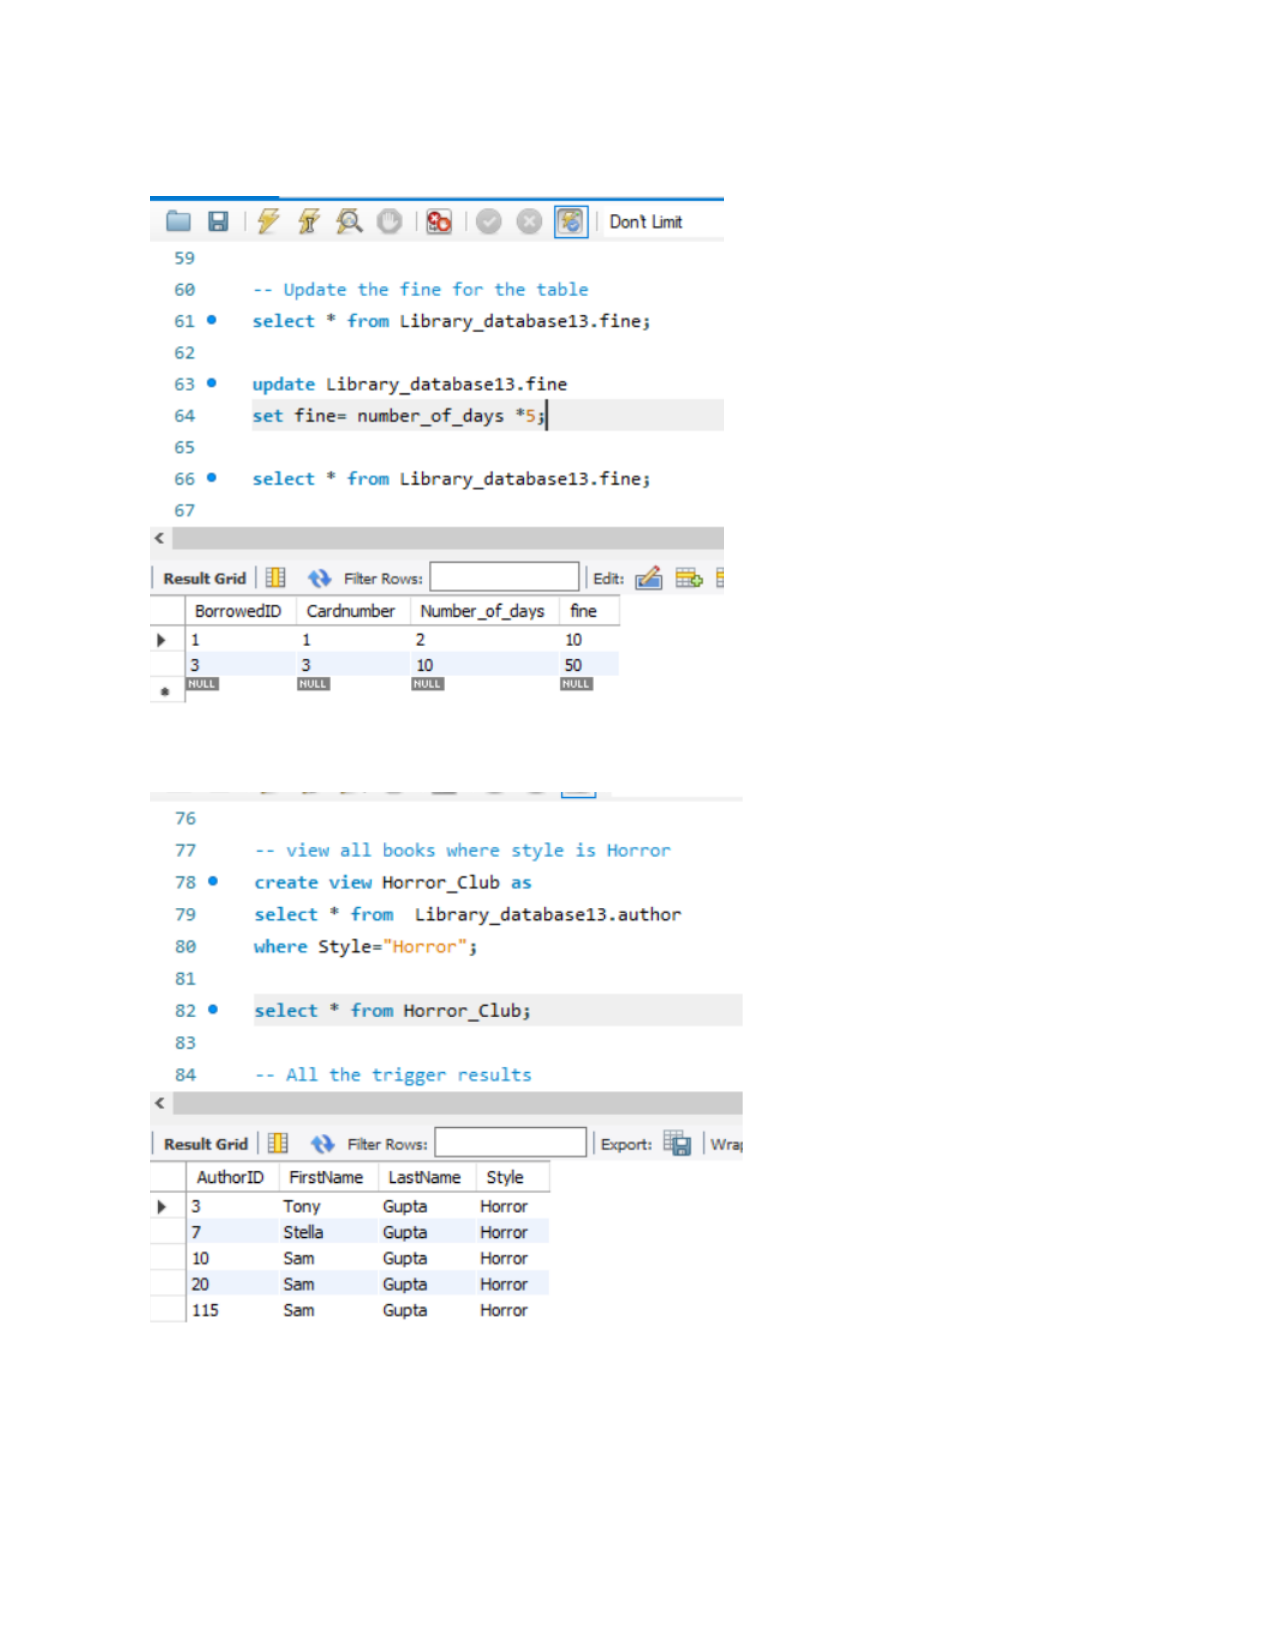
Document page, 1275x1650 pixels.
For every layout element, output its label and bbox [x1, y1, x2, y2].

picture [150, 196, 724, 727]
picture [150, 792, 743, 1409]
